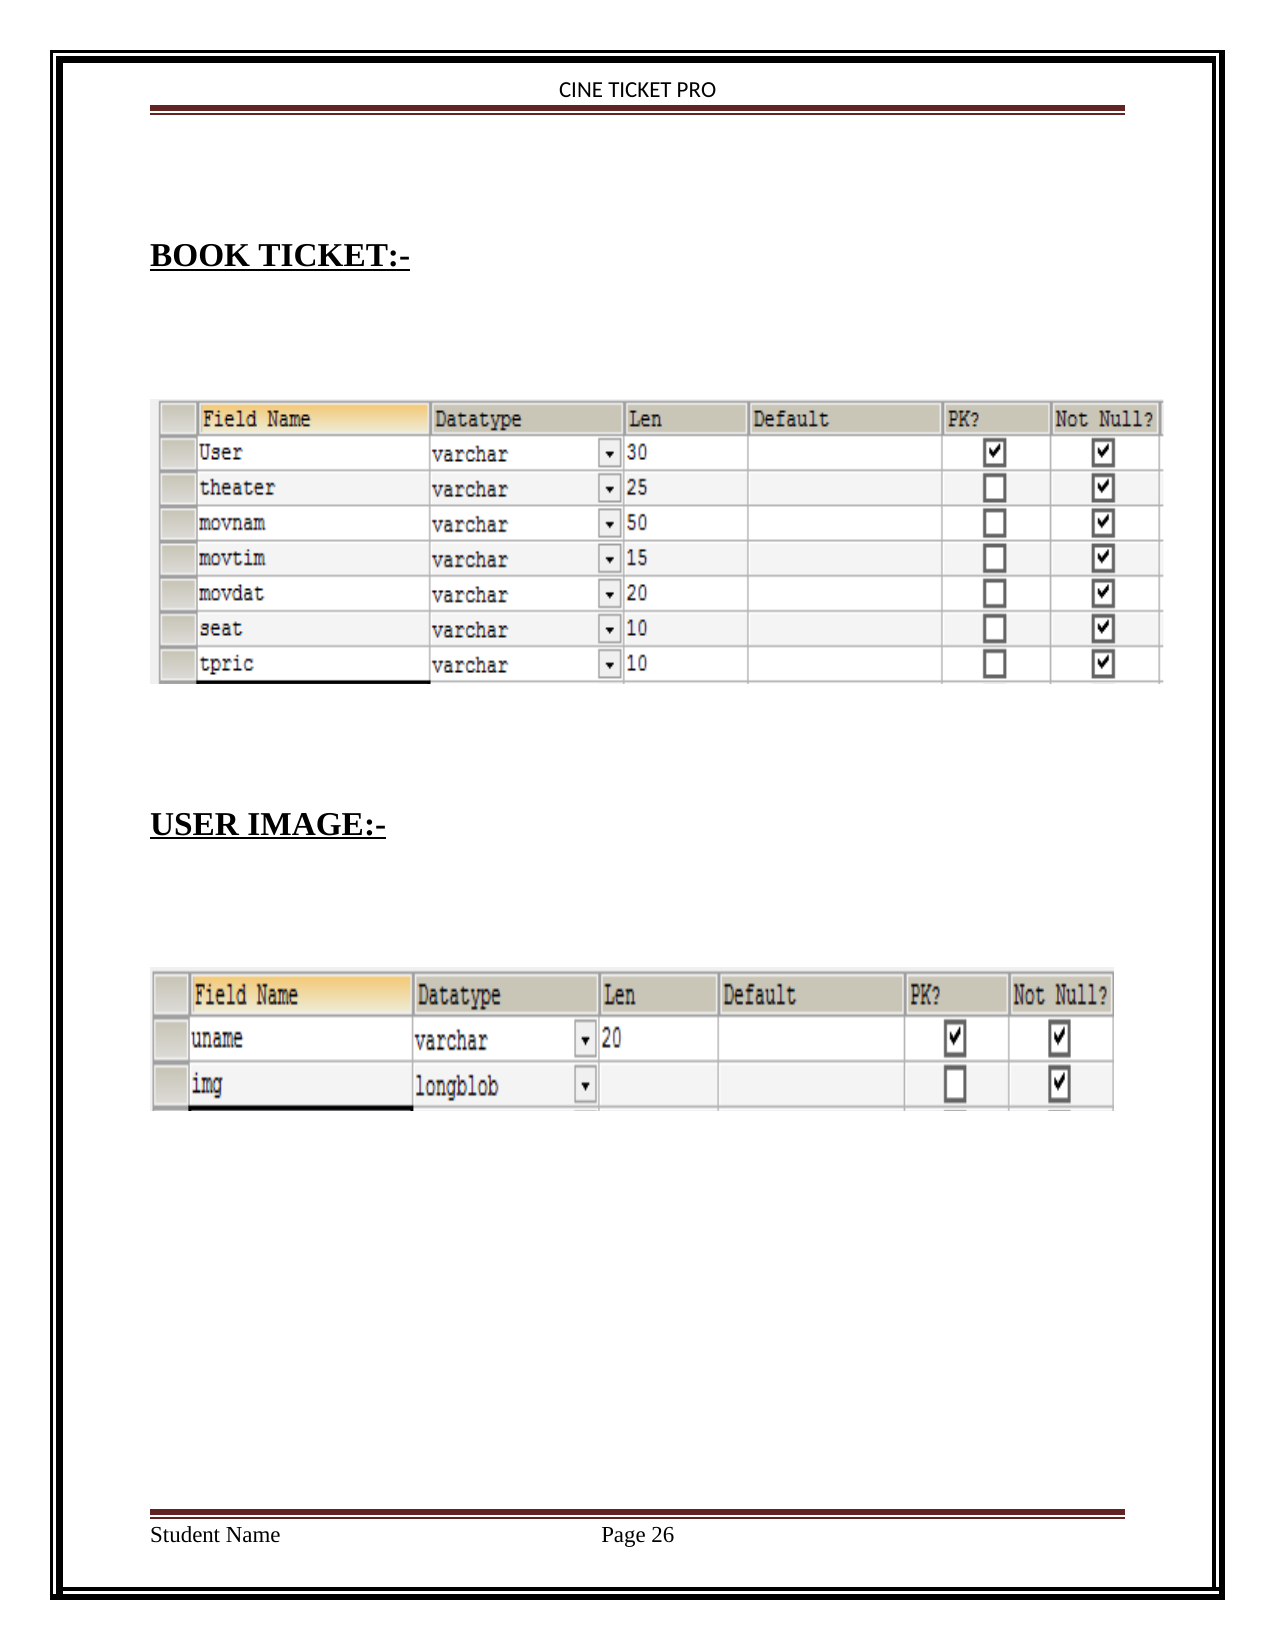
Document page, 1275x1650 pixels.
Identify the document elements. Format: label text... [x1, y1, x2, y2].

picture [150, 399, 1164, 684]
text BOOK TICKET:- [150, 236, 1125, 274]
text USER IMAGE:- [150, 804, 1125, 842]
picture [150, 967, 1114, 1111]
